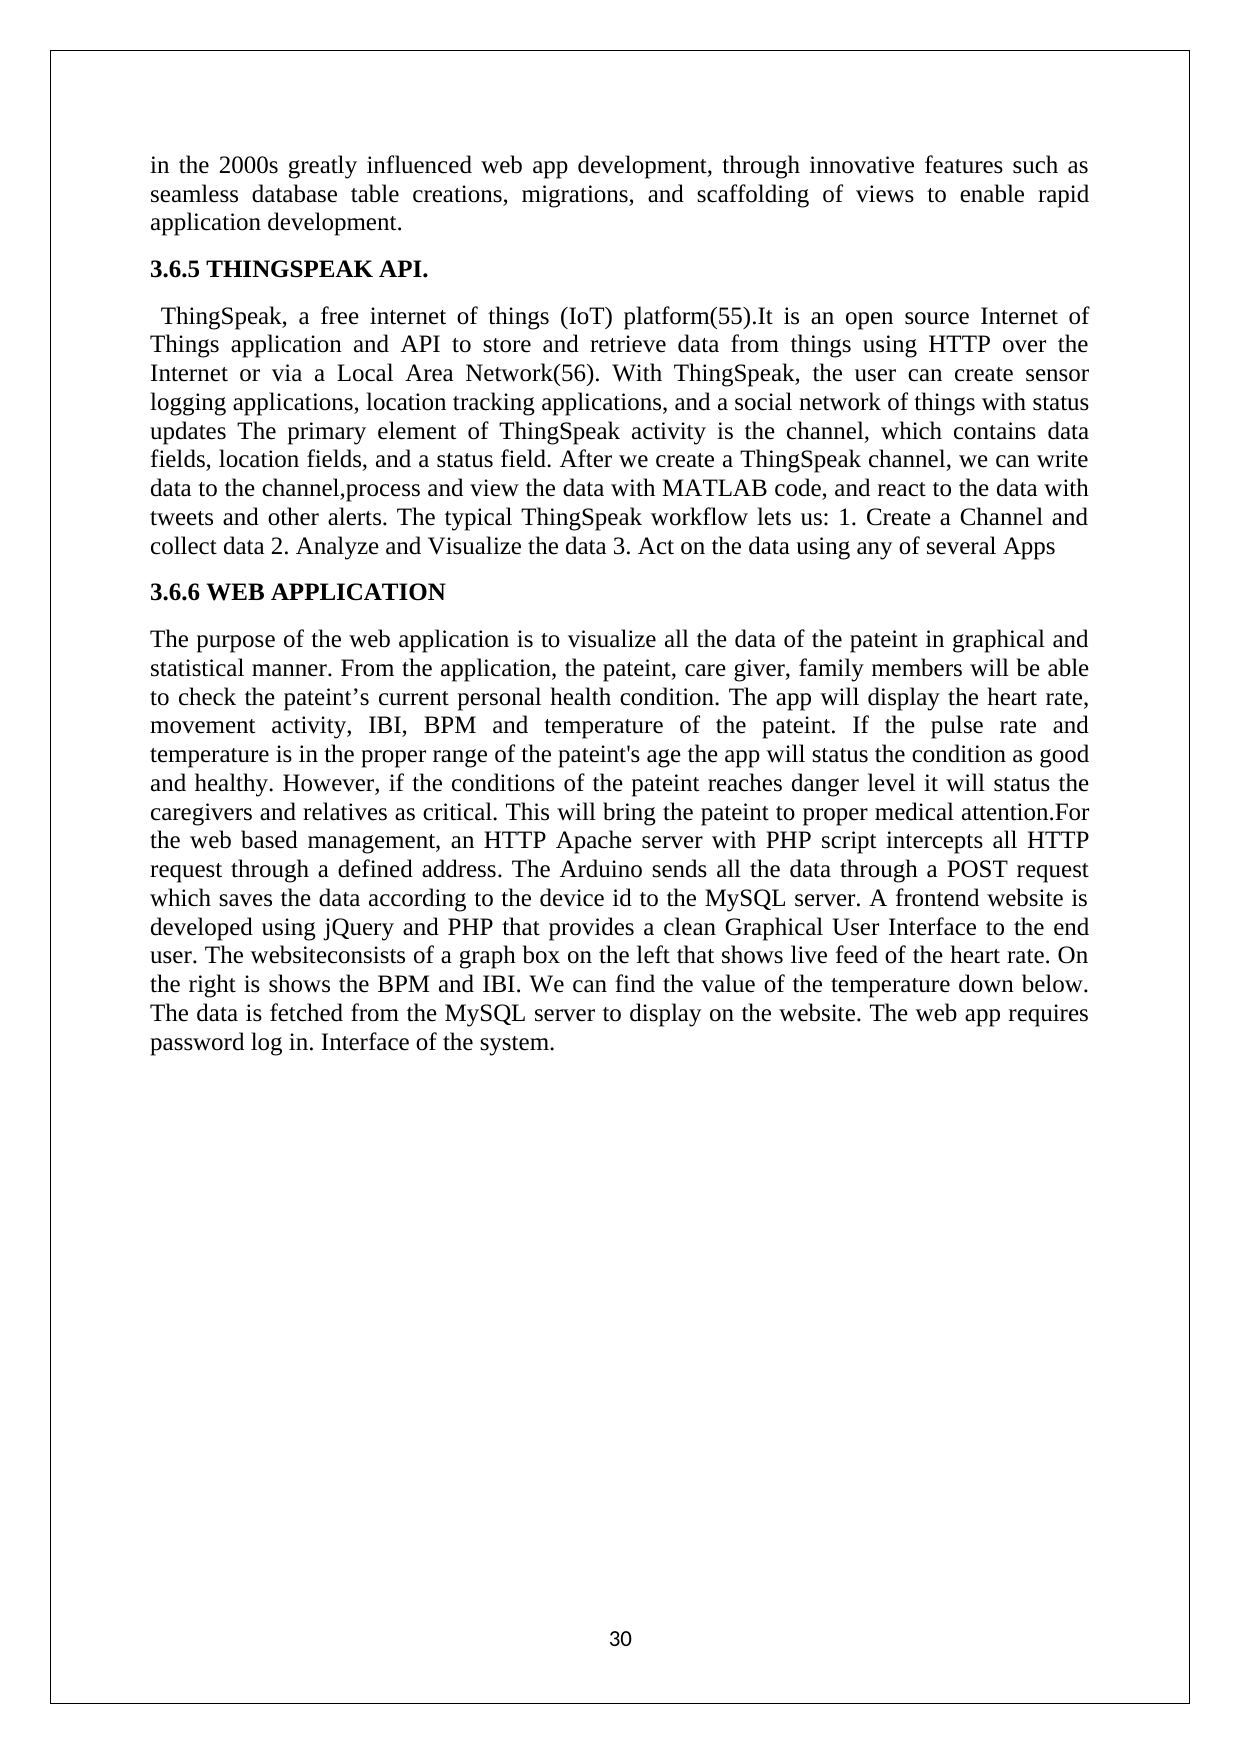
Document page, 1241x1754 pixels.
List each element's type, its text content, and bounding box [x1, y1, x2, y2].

text ThingSpeak, a free internet of things (IoT) platform(55).It is an open source Internet of Things application and API to store and retrieve data from things using HTTP over the Internet or via a Local Area Network(56). With ThingSpeak, the user can create sensor logging applications, location tracking applications, and a social network of things with status updates The primary element of ThingSpeak activity is the channel, which contains data fields, location fields, and a status field. After we create a ThingSpeak channel, we can write data to the channel,process and view the data with MATLAB code, and react to the data with tweets and other alerts. The typical ThingSpeak workflow lets us: 1. Create a Channel and collect data 2. Analyze and Visualize the data 3. Act on the data using any of several Apps [150, 301, 1090, 559]
text The purpose of the web application is to visualize all the data of the pateint in graphical and statistical manner. From the application, the pateint, care giver, family members will be able to check the pateint’s current personal health condition. The app will display the heart rate, movement activity, IBI, BPM and temperature of the pateint. If the pulse rate and temperature is in the proper range of the pateint's age the app will status the condition as good and healthy. However, if the conditions of the pateint reaches danger level it will status the caregivers and relatives as critical. This will bring the pateint to proper medical attention.For the web based management, an HTTP Apache server with PHP script intercepts all HTTP request through a defined address. The Arduino sends all the data through a POST request which saves the data according to the device id to the MySQL server. A frontend website is developed using jQuery and PHP that provides a clean Graphical User Interface to the end user. The websiteconsists of a graph box on the left that shows live feed of the heart rate. On the right is shows the BPM and IBI. We can find the value of the temperature down below. The data is fetched from the MySQL server to display on the website. The web app requires password log in. Interface of the system. [150, 624, 1090, 1055]
text 3.6.6 WEB APPLICATION [150, 577, 1090, 606]
text 3.6.5 THINGSPEAK API. [150, 254, 1090, 283]
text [150, 150, 1090, 236]
